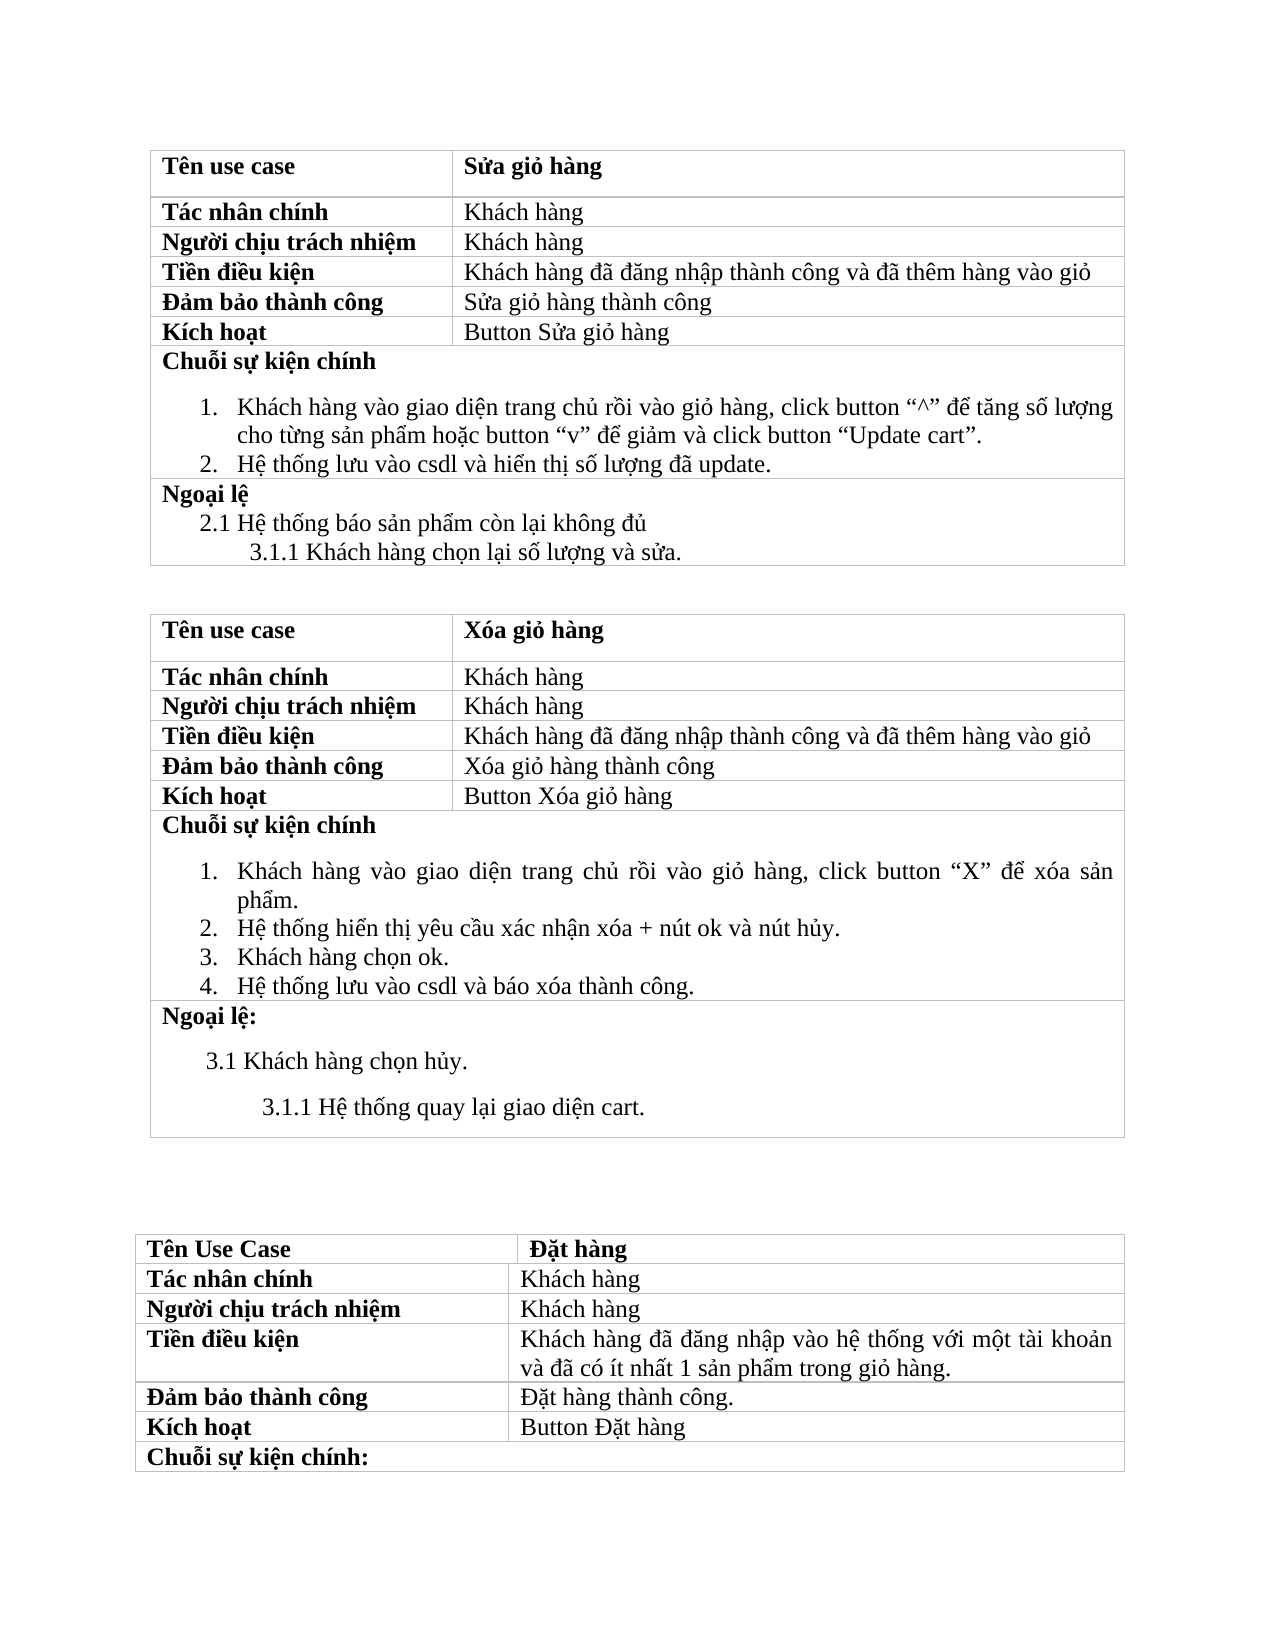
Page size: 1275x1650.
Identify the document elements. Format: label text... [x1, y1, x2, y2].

table_header Tên use case [151, 151, 452, 196]
table_cell Tác nhân chính [151, 198, 452, 226]
table_cell Khách hàng [509, 1264, 1124, 1293]
table_cell Chuỗi sự kiện chính Khách hàng vào giao diện trang chủ rồi vào giỏ hàng, click button “^” để tăng số lượng cho từng sản phẩm hoặc button “v” để giảm và click button “Update cart”. Hệ thống lưu vào csdl và hiển thị số lượng đã update. [151, 346, 1124, 478]
table_cell Chuỗi sự kiện chính Khách hàng vào giao diện trang chủ rồi vào giỏ hàng, click button “X” để xóa sản phẩm. Hệ thống hiển thị yêu cầu xác nhận xóa + nút ok và nút hủy. Khách hàng chọn ok. Hệ thống lưu vào csdl và báo xóa thành công. [151, 811, 1124, 1000]
table_header Đặt hàng [518, 1235, 1124, 1263]
table_cell Đảm bảo thành công [136, 1383, 508, 1411]
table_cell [136, 1442, 1124, 1471]
table_cell Xóa giỏ hàng thành công [453, 751, 1124, 780]
table_cell Đặt hàng thành công. [509, 1383, 1124, 1411]
table_cell Sửa giỏ hàng thành công [453, 287, 1124, 316]
table_cell Khách hàng [453, 691, 1124, 720]
table_cell Người chịu trách nhiệm [151, 227, 452, 256]
table_cell Ngoại lệ 2.1 Hệ thống báo sản phẩm còn lại không đủ 3.1.1 Khách hàng chọn lại số lượng và sửa. [151, 479, 1124, 565]
table_header Sửa giỏ hàng [453, 151, 1124, 196]
table_cell Tác nhân chính [151, 662, 452, 690]
table_cell Đảm bảo thành công [151, 751, 452, 780]
table_header Tên Use Case [136, 1235, 517, 1263]
table_cell Tiền điều kiện [151, 721, 452, 750]
table_cell Tiền điều kiện [151, 257, 452, 286]
table_header Xóa giỏ hàng [453, 615, 1124, 661]
table_cell Kích hoạt [151, 781, 452, 809]
table_cell Người chịu trách nhiệm [151, 691, 452, 720]
table_cell Khách hàng [453, 227, 1124, 256]
table_cell Khách hàng [509, 1294, 1124, 1323]
table_cell Button Xóa giỏ hàng [453, 781, 1124, 809]
table_cell Khách hàng [453, 662, 1124, 690]
table_cell Button Sửa giỏ hàng [453, 317, 1124, 345]
table_cell Khách hàng đã đăng nhập vào hệ thống với một tài khoản và đã có ít nhất 1 sản phẩm trong giỏ hàng. [509, 1324, 1124, 1381]
table_cell Tiền điều kiện [136, 1324, 508, 1381]
table_cell Người chịu trách nhiệm [136, 1294, 508, 1323]
table_cell Tác nhân chính [136, 1264, 508, 1293]
table_cell Button Đặt hàng [509, 1412, 1124, 1441]
table_cell Ngoại lệ: 3.1 Khách hàng chọn hủy. 3.1.1 Hệ thống quay lại giao diện cart. [151, 1001, 1124, 1137]
table_cell Kích hoạt [136, 1412, 508, 1441]
table_cell Đảm bảo thành công [151, 287, 452, 316]
table_cell Khách hàng đã đăng nhập thành công và đã thêm hàng vào giỏ [453, 721, 1124, 750]
table_cell Khách hàng [453, 198, 1124, 226]
table_header Tên use case [151, 615, 452, 661]
table_cell Kích hoạt [151, 317, 452, 345]
table_cell Khách hàng đã đăng nhập thành công và đã thêm hàng vào giỏ [453, 257, 1124, 286]
